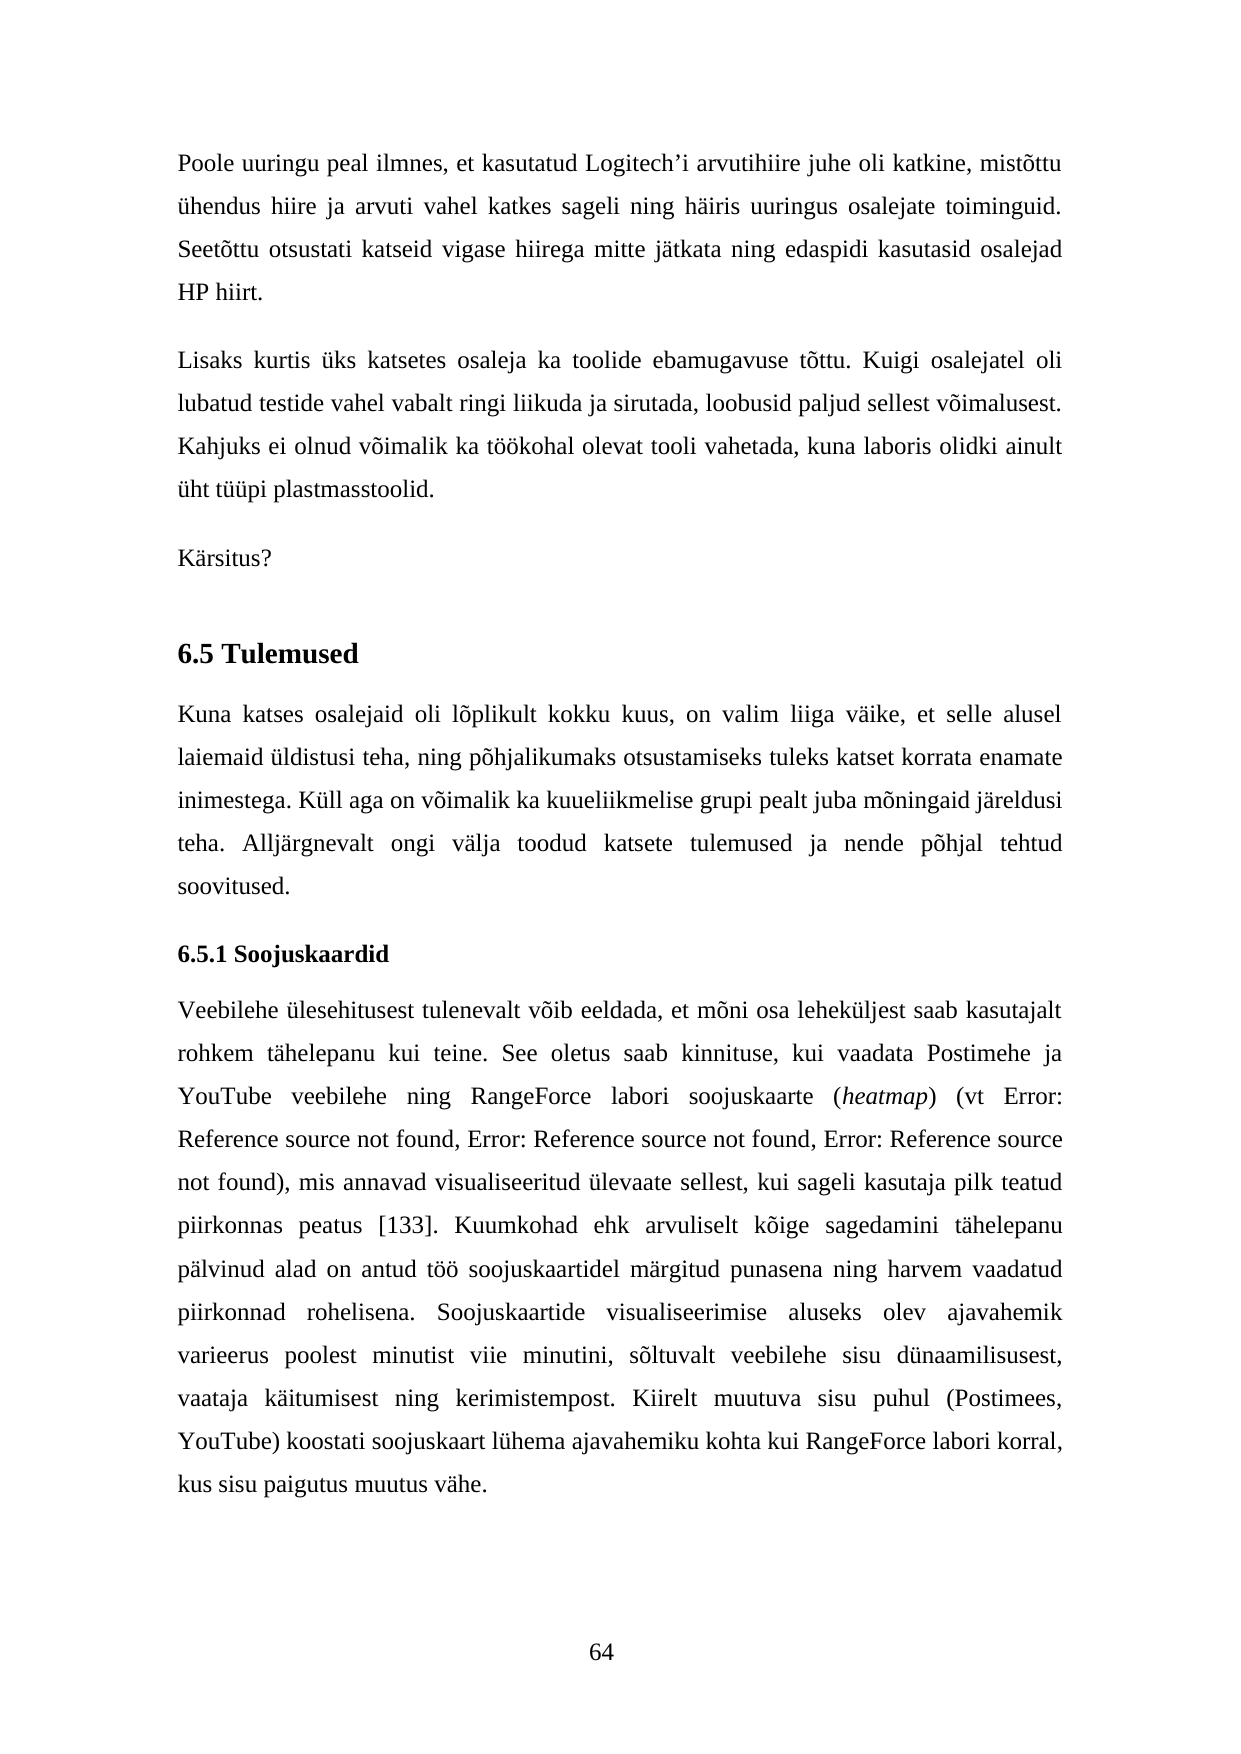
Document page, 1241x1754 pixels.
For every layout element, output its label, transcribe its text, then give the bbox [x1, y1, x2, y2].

text Veebilehe ülesehitusest tulenevalt võib eeldada, et mõni osa leheküljest saab kasutajalt rohkem tähelepanu kui teine. See oletus saab kinnituse, kui vaadata Postimehe ja YouTube veebilehe ning RangeForce labori soojuskaarte (heatmap) (vt Joonis 15, Joonis 16, Joonis 17), mis annavad visualiseeritud ülevaate sellest, kui sageli kasutaja pilk teatud piirkonnas peatus [133]. Kuumkohad ehk arvuliselt kõige sagedamini tähelepanu pälvinud alad on antud töö soojuskaartidel märgitud punasena ning harvem vaadatud piirkonnad rohelisena. Soojuskaartide visualiseerimise aluseks olev ajavahemik varieerus poolest minutist viie minutini, sõltuvalt veebilehe sisu dünaamilisusest, vaataja käitumisest ning kerimistempost. Kiirelt muutuva sisu puhul (Postimees, YouTube) koostati soojuskaart lühema ajavahemiku kohta kui RangeForce labori korral, kus sisu paigutus muutus vähe. [177, 995, 1063, 1498]
text Kärsitus? [177, 543, 1063, 571]
subtitle Tulemused [177, 636, 1063, 669]
text Lisaks kurtis üks katsetes osaleja ka toolide ebamugavuse tõttu. Kuigi osalejatel oli lubatud testide vahel vabalt ringi liikuda ja sirutada, loobusid paljud sellest võimalusest. Kahjuks ei olnud võimalik ka töökohal olevat tooli vahetada, kuna laboris olidki ainult üht tüüpi plastmasstoolid. [177, 345, 1063, 503]
subtitle Soojuskaardid [177, 939, 1063, 968]
text Poole uuringu peal ilmnes, et kasutatud Logitech’i arvutihiire juhe oli katkine, mistõttu ühendus hiire ja arvuti vahel katkes sageli ning häiris uuringus osalejate toiminguid. Seetõttu otsustati katseid vigase hiirega mitte jätkata ning edaspidi kasutasid osalejad HP hiirt. [177, 148, 1063, 306]
text Kuna katses osalejaid oli lõplikult kokku kuus, on valim liiga väike, et selle alusel laiemaid üldistusi teha, ning põhjalikumaks otsustamiseks tuleks katset korrata enamate inimestega. Küll aga on võimalik ka kuueliikmelise grupi pealt juba mõningaid järeldusi teha. Alljärgnevalt ongi välja toodud katsete tulemused ja nende põhjal tehtud soovitused. [177, 699, 1063, 900]
